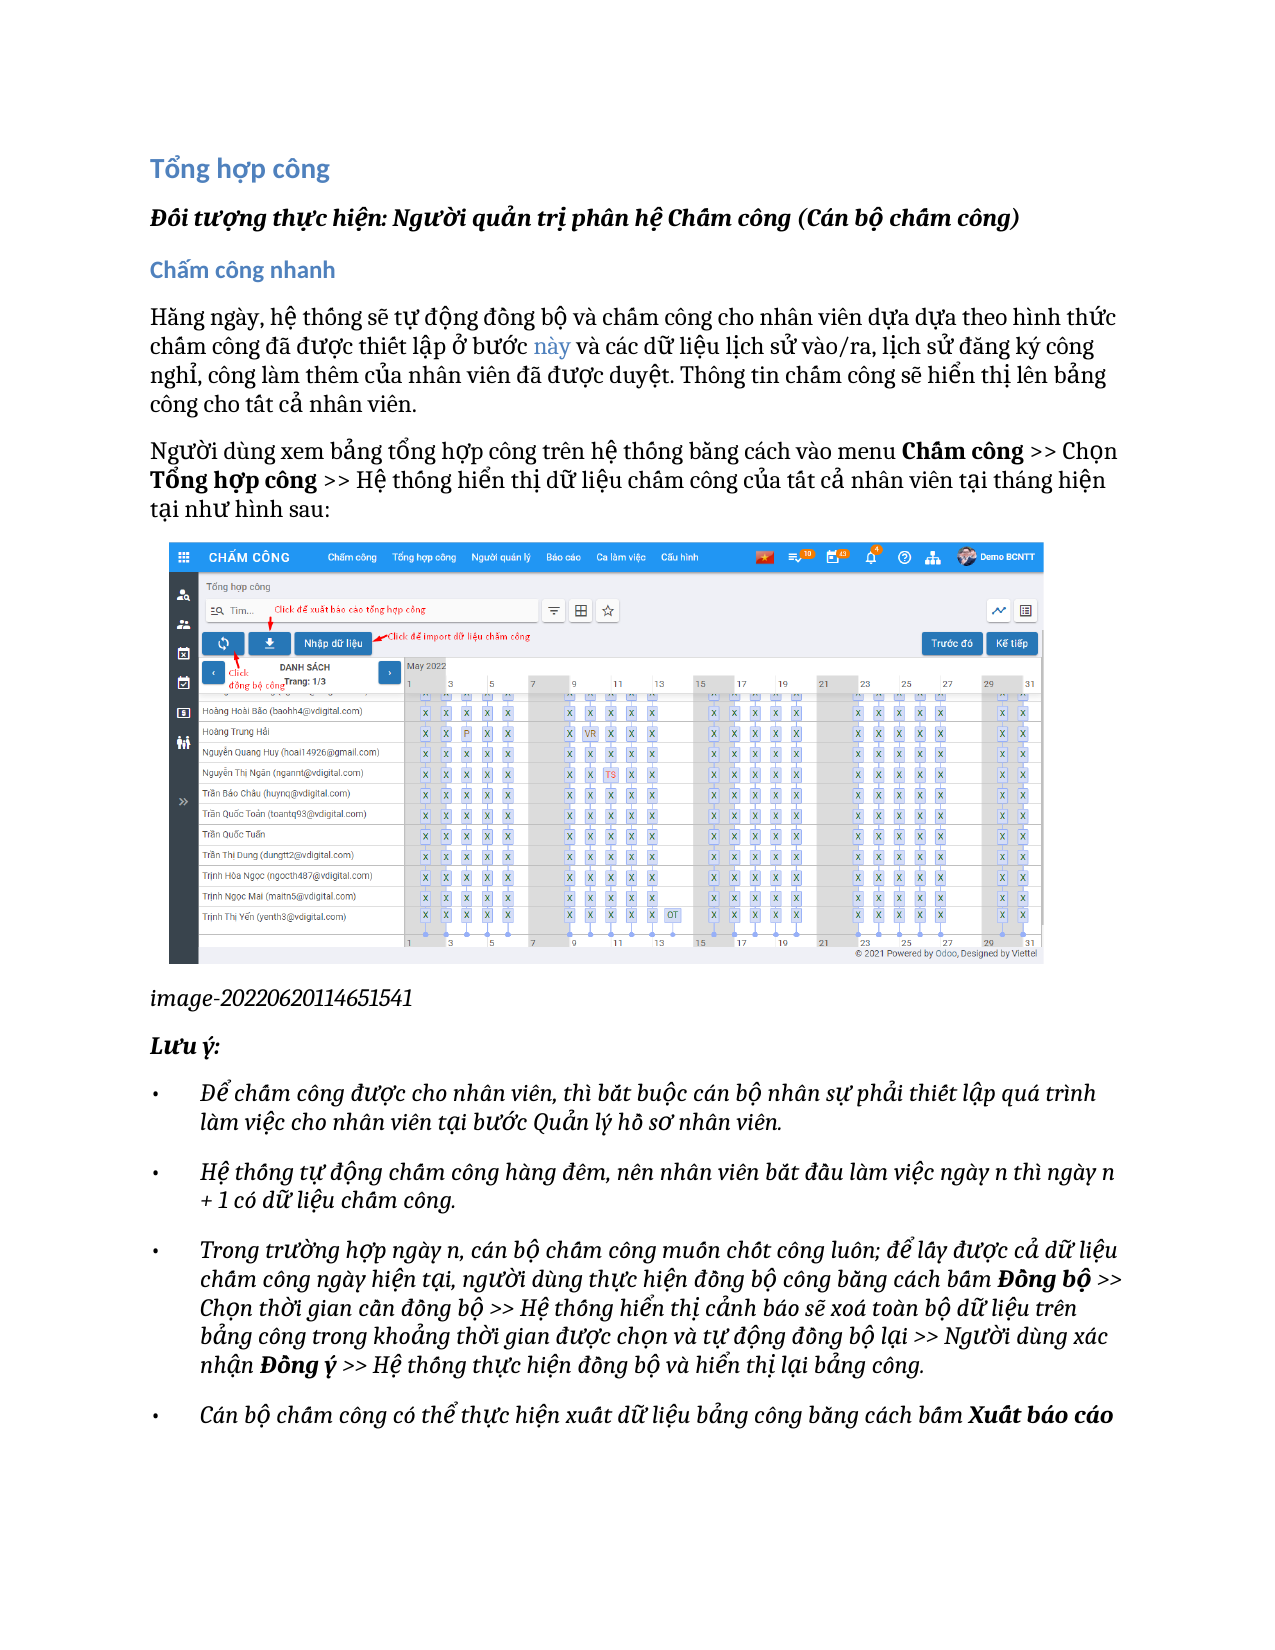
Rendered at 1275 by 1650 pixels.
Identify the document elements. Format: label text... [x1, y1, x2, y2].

text Lưu ý: [150, 1032, 1125, 1061]
list Trong trường hợp ngày n, cán bộ chấm công muốn chốt công luôn; để lấy được cả dữ liệu chấm công ngày hiện tại, người dùng thực hiện đồng bộ công bằng cách bấm Đồng bộ >> Chọn thời gian cần đồng bộ >> Hệ thống hiển thị cảnh báo sẽ xoá toàn bộ dữ liệu trên bảng công trong khoảng thời gian được chọn và tự động đồng bộ lại >> Người dùng xác nhận Đồng ý >> Hệ thống thực hiện đồng bộ và hiển thị lại bảng công. [150, 1236, 1125, 1380]
picture [168, 542, 1044, 964]
list Hệ thống tự động chấm công hàng đêm, nên nhân viên bắt đầu làm việc ngày n thì ngày n + 1 có dữ liệu chấm công. [150, 1158, 1125, 1215]
text Hằng ngày, hệ thống sẽ tự động đồng bộ và chấm công cho nhân viên dựa dựa theo hình thức chấm công đã được thiết lập ở bước này và các dữ liệu lịch sử vào/ra, lịch sử đăng ký công nghỉ, công làm thêm của nhân viên đã được duyệt. Thông tin chấm công sẽ hiển thị lên bảng công cho tất cả nhân viên. [150, 303, 1125, 418]
text Người dùng xem bảng tổng hợp công trên hệ thống bằng cách vào menu Chấm công >> Chọn Tổng hợp công >> Hệ thống hiển thị dữ liệu chấm công của tất cả nhân viên tại tháng hiện tại như hình sau: [150, 437, 1125, 523]
list Để chấm công được cho nhân viên, thì bắt buộc cán bộ nhân sự phải thiết lập quá trình làm việc cho nhân viên tại bước Quản lý hồ sơ nhân viên. [150, 1079, 1125, 1137]
subtitle Chấm công nhanh [150, 254, 1125, 284]
text Đối tượng thực hiện: Người quản trị phân hệ Chấm công (Cán bộ chấm công) [150, 204, 1125, 233]
list Cán bộ chấm công có thể thực hiện xuất dữ liệu bảng công bằng cách bấm Xuất báo cáo [150, 1401, 1125, 1429]
text image-20220620114651541 [150, 984, 1125, 1013]
subtitle Tổng hợp công [150, 150, 1125, 186]
